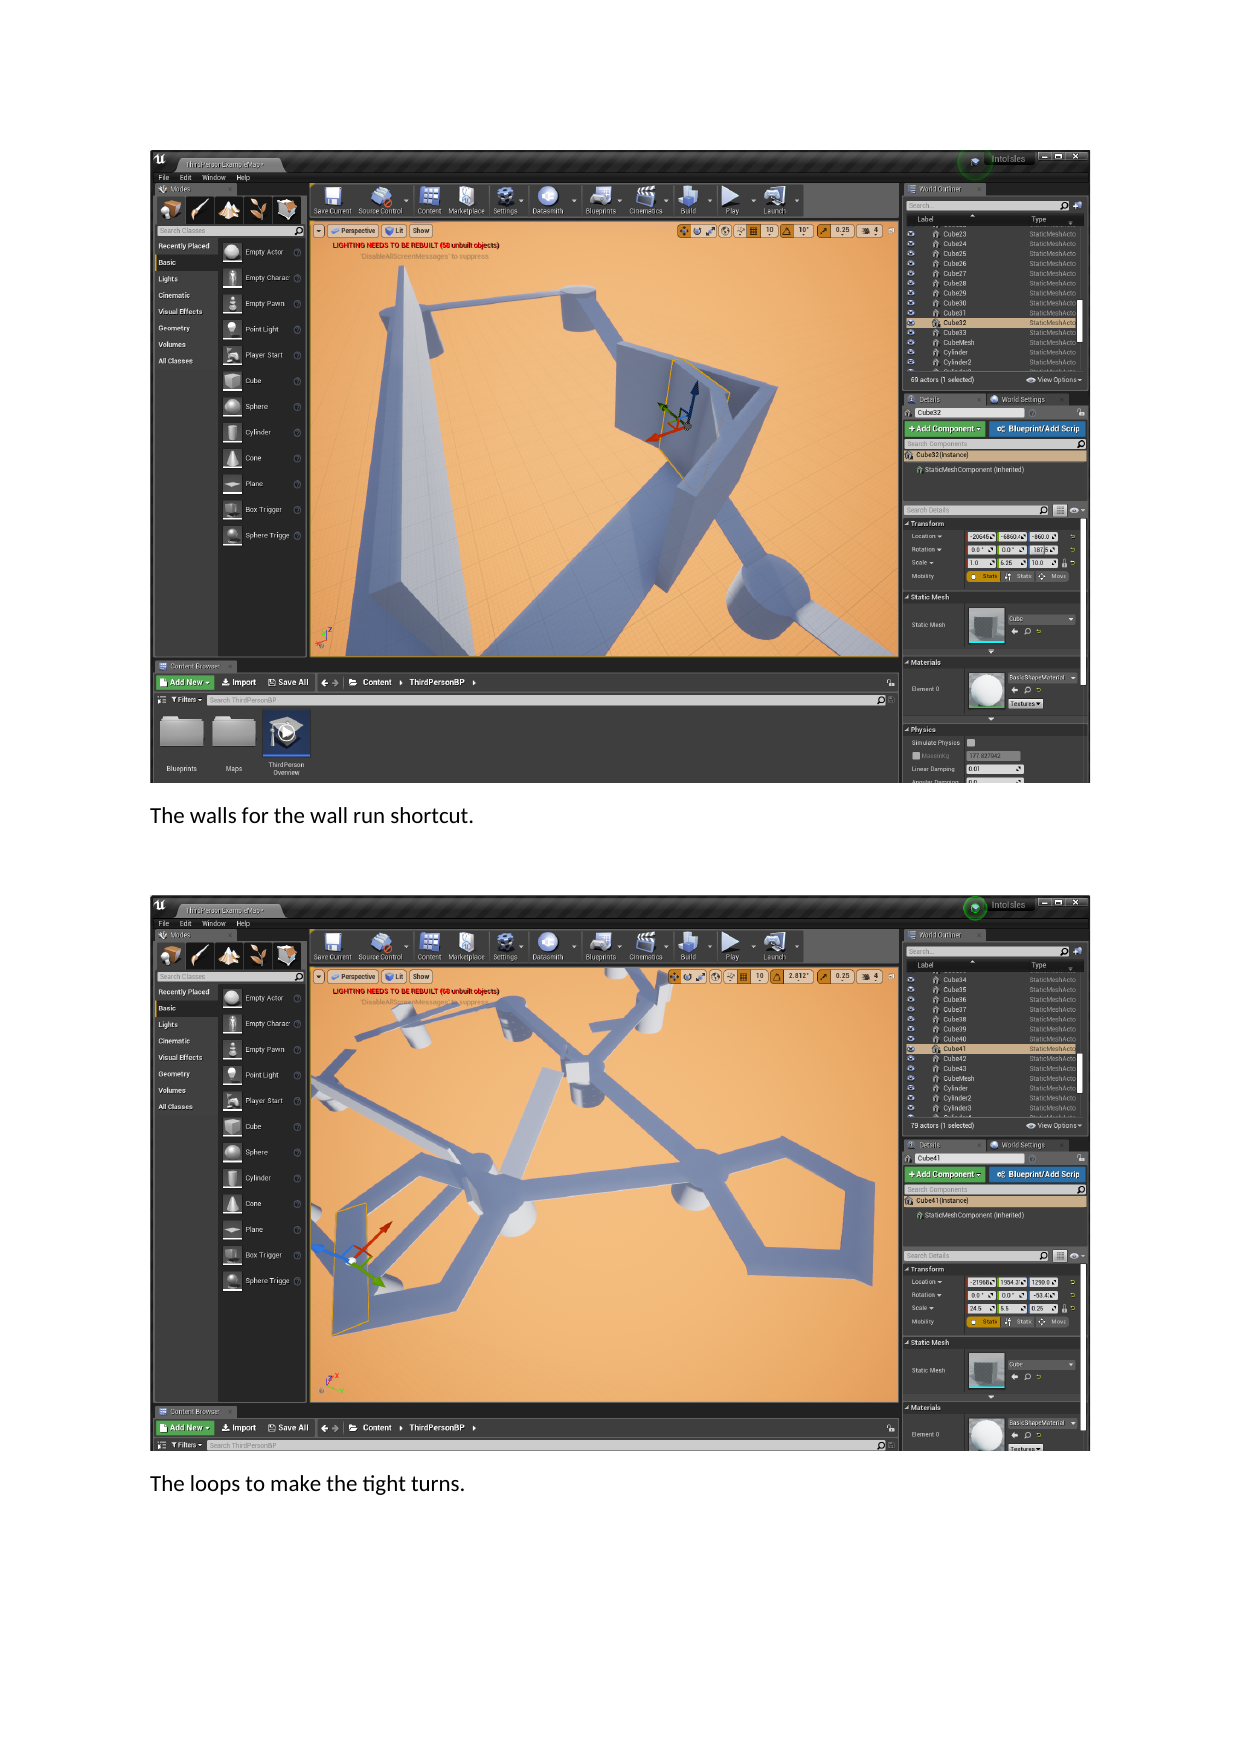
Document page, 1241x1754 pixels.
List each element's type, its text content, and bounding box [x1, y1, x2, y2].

picture [150, 150, 1091, 783]
text The walls for the wall run shortcut. [150, 802, 1090, 830]
text The loops to make the tight turns. [150, 1469, 1090, 1497]
picture [150, 895, 1091, 1451]
